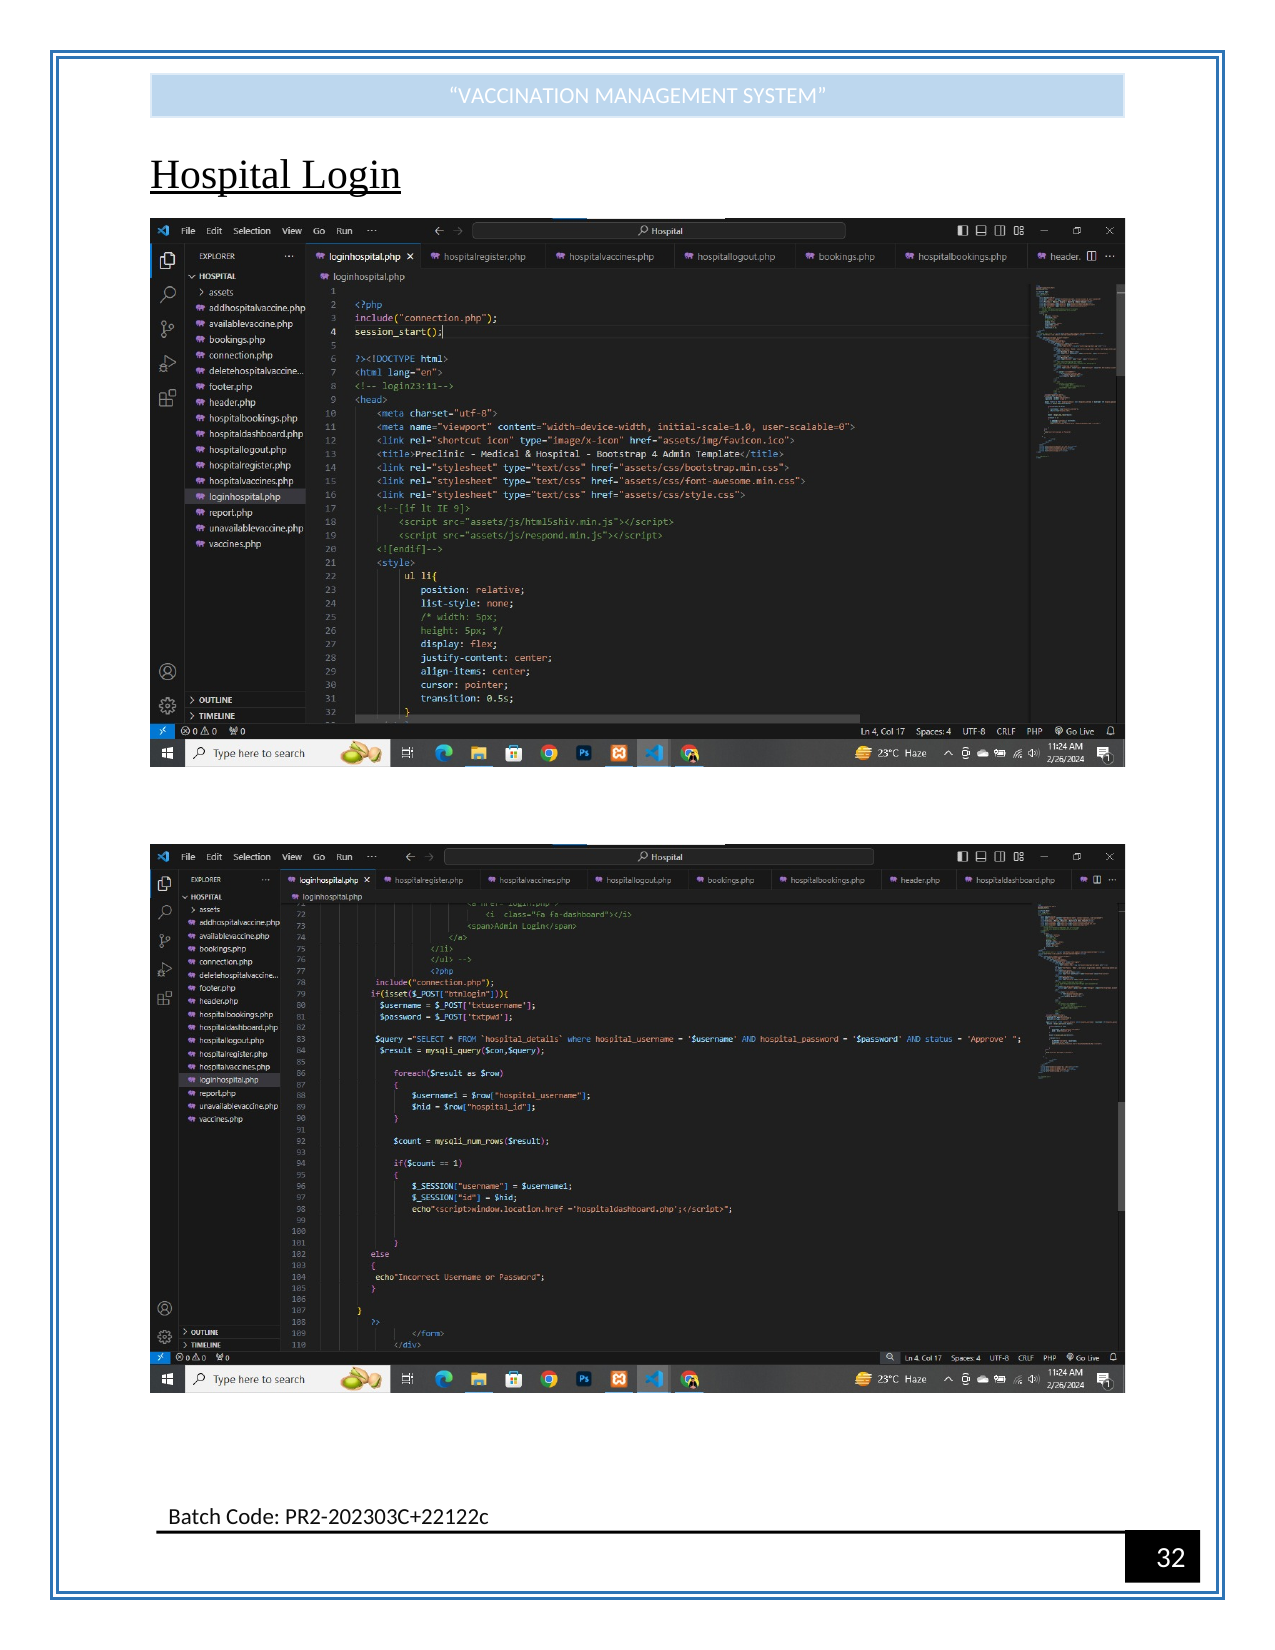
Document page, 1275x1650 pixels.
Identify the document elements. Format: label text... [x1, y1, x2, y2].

picture [150, 844, 1125, 1393]
picture [150, 218, 1125, 767]
text Hospital Login [150, 150, 1125, 198]
